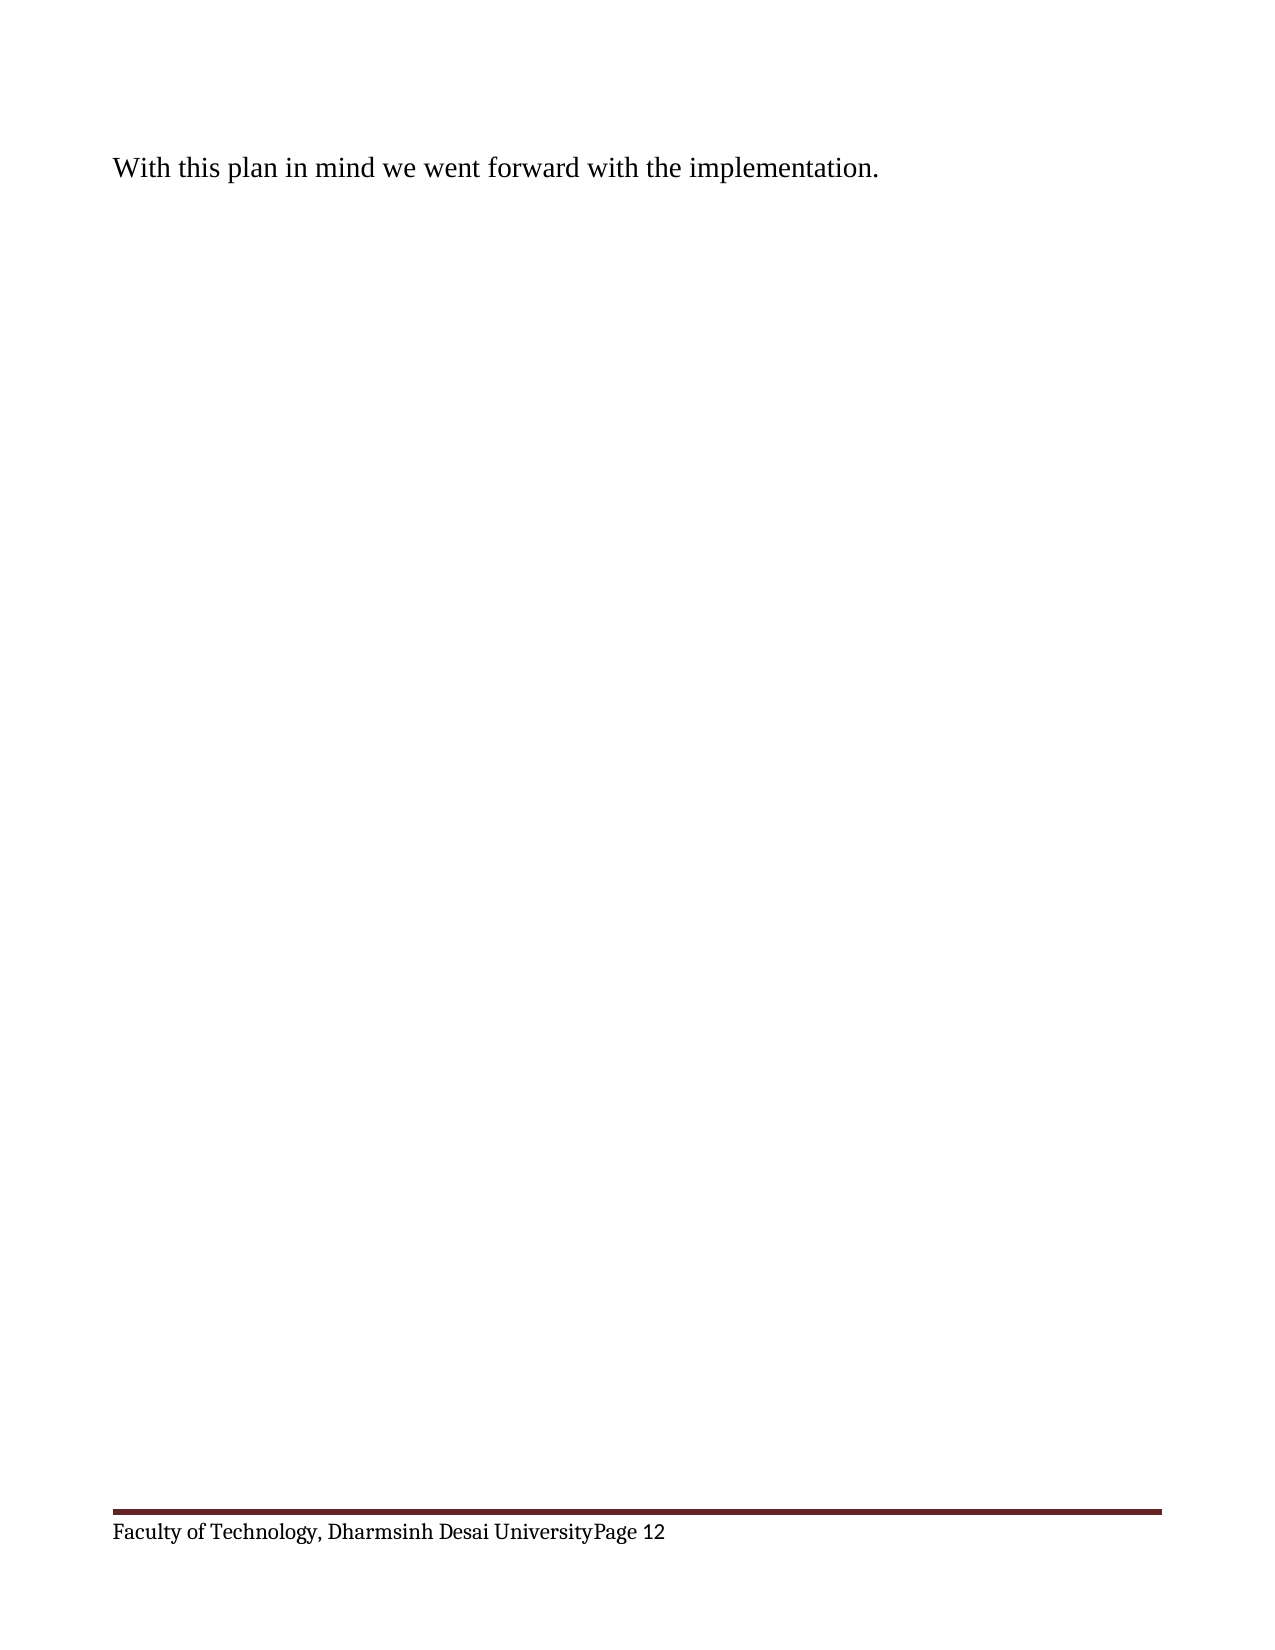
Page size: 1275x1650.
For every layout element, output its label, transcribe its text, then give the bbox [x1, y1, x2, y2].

text With this plan in mind we went forward with the implementation. [112, 150, 1162, 183]
